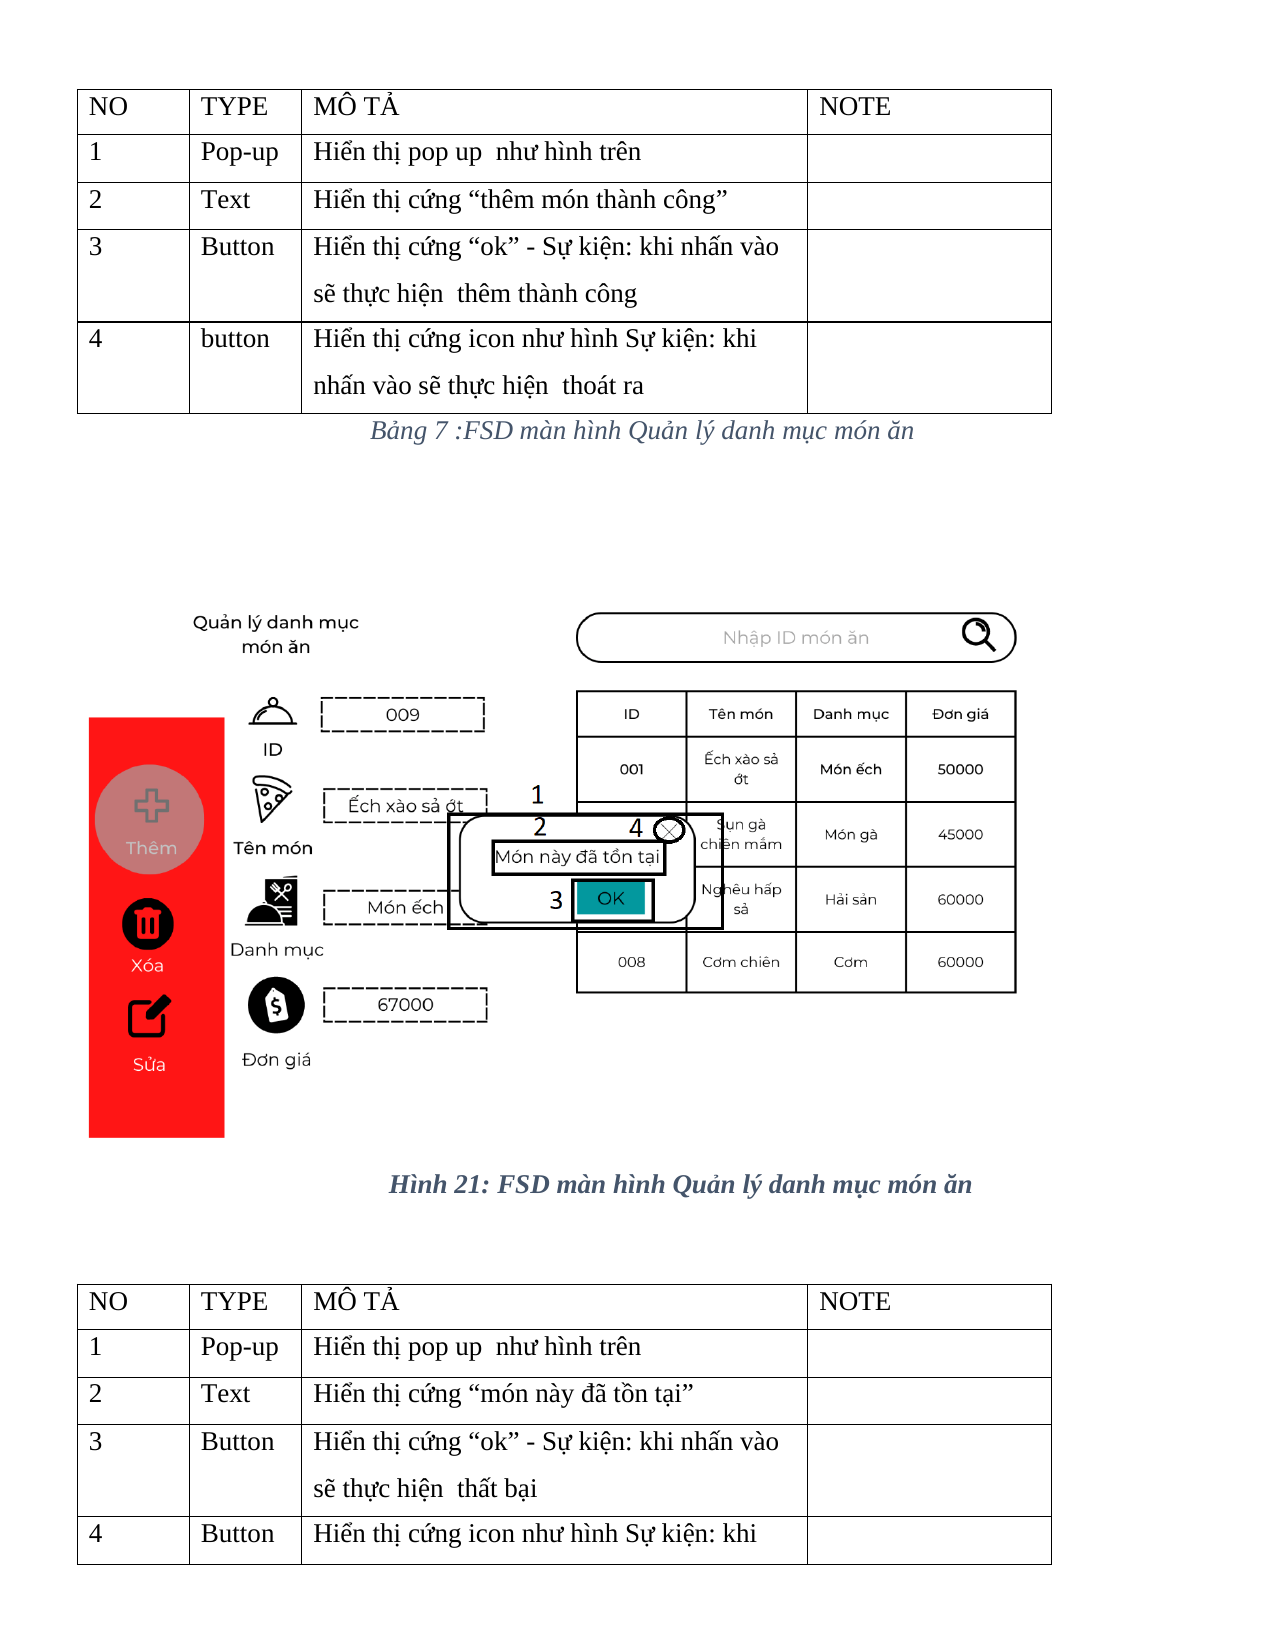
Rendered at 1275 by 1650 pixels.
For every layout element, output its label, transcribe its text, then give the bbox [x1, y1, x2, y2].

table_cell [808, 1517, 1051, 1564]
table_cell Text [190, 1378, 301, 1424]
table_cell 2 [78, 183, 189, 229]
table_cell Hiển thị pop up như hình trên [302, 1330, 807, 1377]
table_header NOTE [808, 90, 1051, 134]
table_header NO [78, 90, 189, 134]
table_cell Button [190, 230, 301, 321]
table_cell Pop-up [190, 135, 301, 182]
text Hình 21: FSD màn hình Quản lý danh mục món ăn [314, 1168, 1196, 1199]
table_cell Button [190, 1517, 301, 1564]
table_header TYPE [190, 1285, 301, 1329]
text Bảng 7 :FSD màn hình Quản lý danh mục món ăn [89, 414, 1196, 446]
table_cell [302, 1517, 807, 1564]
table_cell 4 [78, 323, 189, 413]
table_cell 1 [78, 135, 189, 182]
table_cell Pop-up [190, 1330, 301, 1377]
table_cell 3 [78, 1425, 189, 1516]
picture [88, 590, 1063, 1138]
table_cell 2 [78, 1378, 189, 1424]
table_cell button [190, 323, 301, 413]
table_cell [808, 230, 1051, 321]
table_cell [808, 323, 1051, 413]
table_header NOTE [808, 1285, 1051, 1329]
table_cell Button [190, 1425, 301, 1516]
table_cell [808, 1378, 1051, 1424]
table_cell [808, 1330, 1051, 1377]
table_header NO [78, 1285, 189, 1329]
table_cell Hiển thị cứng “ok” - Sự kiện: khi nhấn vào sẽ thực hiện thêm thành công [302, 230, 807, 321]
table_cell Hiển thị cứng “món này đã tồn tại” [302, 1378, 807, 1424]
table_cell [808, 183, 1051, 229]
table_cell 1 [78, 1330, 189, 1377]
table_cell Hiển thị pop up như hình trên [302, 135, 807, 182]
table_cell Text [190, 183, 301, 229]
table_header MÔ TẢ [302, 1285, 807, 1329]
table_cell Hiển thị cứng icon như hình Sự kiện: khi nhấn vào sẽ thực hiện thoát ra [302, 323, 807, 413]
table_cell Hiển thị cứng “thêm món thành công” [302, 183, 807, 229]
table_cell 3 [78, 230, 189, 321]
table_cell [808, 1425, 1051, 1516]
table_cell [808, 135, 1051, 182]
table_cell Hiển thị cứng “ok” - Sự kiện: khi nhấn vào sẽ thực hiện thất bại [302, 1425, 807, 1516]
table_cell 4 [78, 1517, 189, 1564]
table_header MÔ TẢ [302, 90, 807, 134]
table_header TYPE [190, 90, 301, 134]
